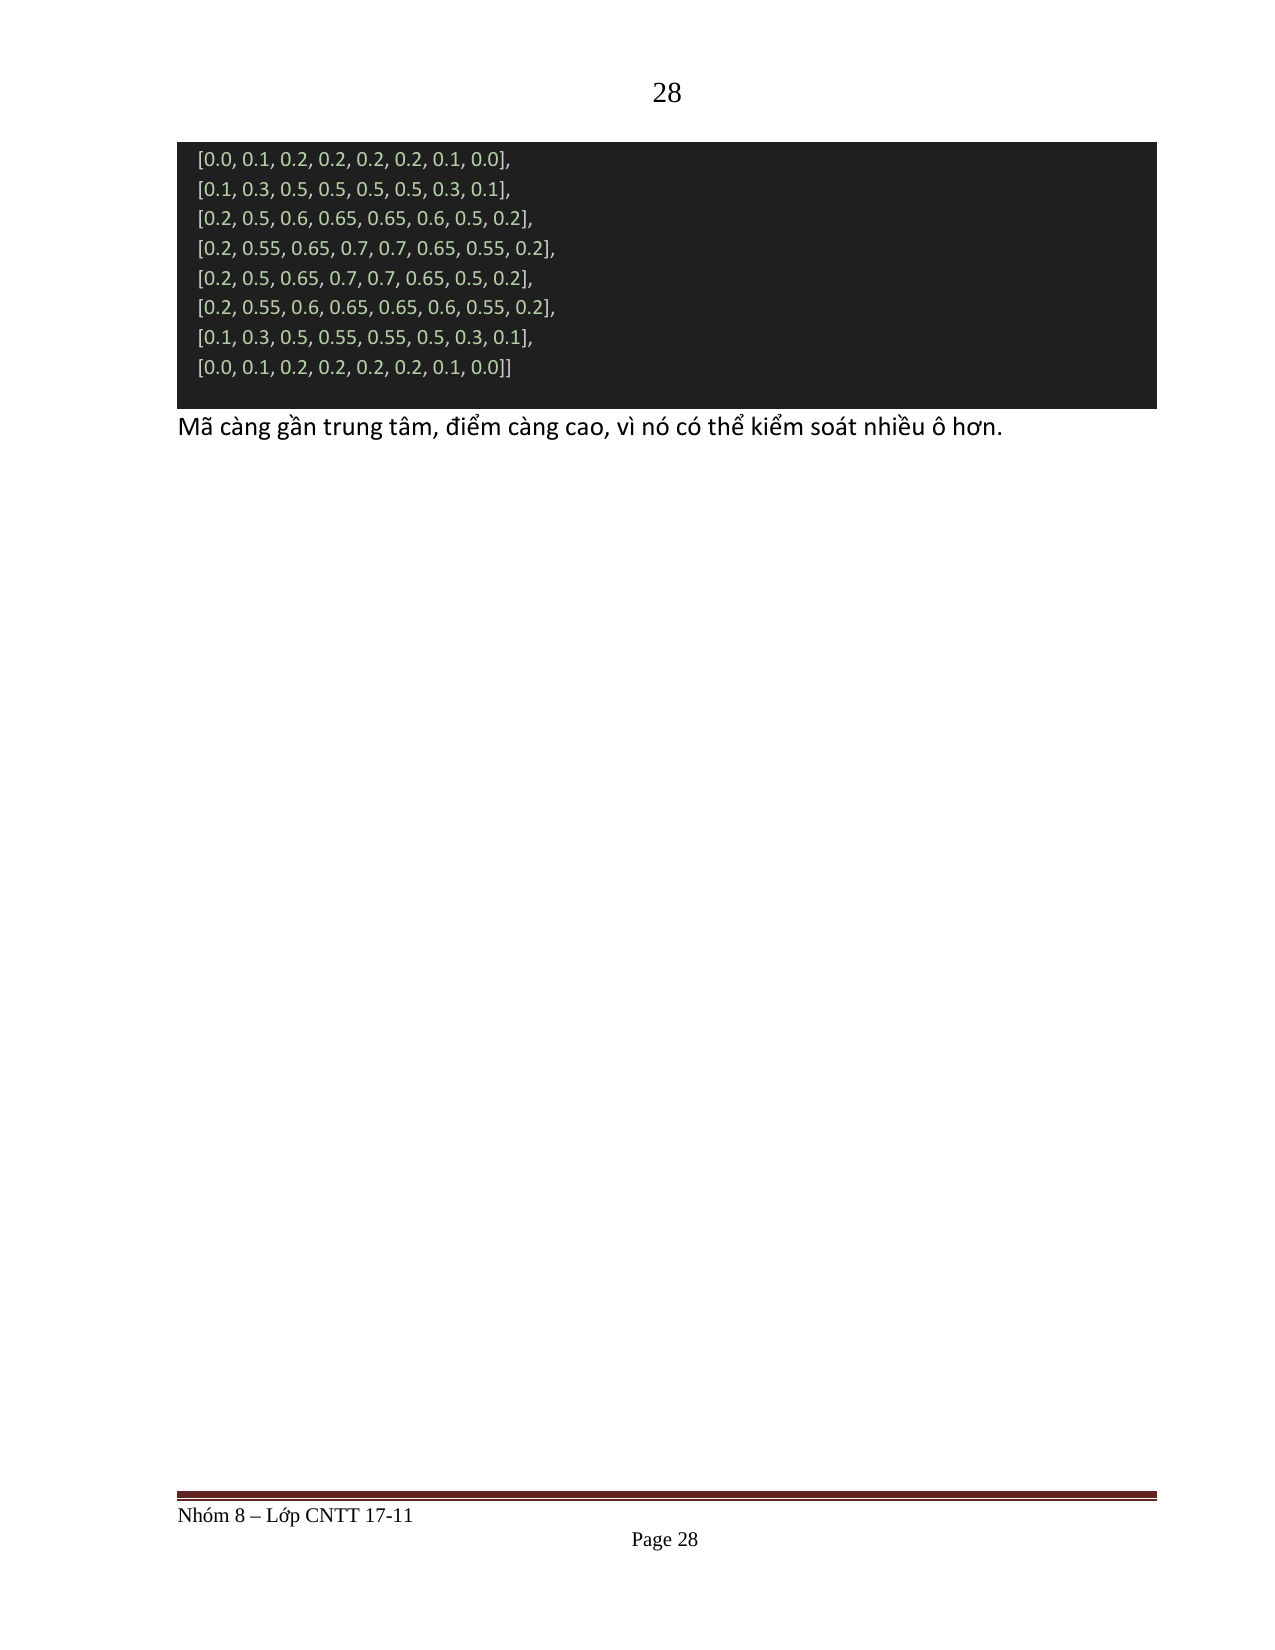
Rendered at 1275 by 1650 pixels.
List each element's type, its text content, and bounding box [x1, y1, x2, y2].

text Mã càng gần trung tâm, điểm càng cao, vì nó có thể kiểm soát nhiều ô hơn. [177, 409, 1157, 442]
text [0.2, 0.55, 0.6, 0.65, 0.65, 0.6, 0.55, 0.2], [177, 291, 1157, 320]
text [0.2, 0.55, 0.65, 0.7, 0.7, 0.65, 0.55, 0.2], [177, 231, 1157, 261]
text [0.1, 0.3, 0.5, 0.55, 0.55, 0.5, 0.3, 0.1], [177, 320, 1157, 350]
text [0.0, 0.1, 0.2, 0.2, 0.2, 0.2, 0.1, 0.0]] [177, 350, 1157, 379]
text [0.0, 0.1, 0.2, 0.2, 0.2, 0.2, 0.1, 0.0], [177, 142, 1157, 172]
text [0.2, 0.5, 0.6, 0.65, 0.65, 0.6, 0.5, 0.2], [177, 201, 1157, 231]
text [0.1, 0.3, 0.5, 0.5, 0.5, 0.5, 0.3, 0.1], [177, 172, 1157, 201]
text [0.2, 0.5, 0.65, 0.7, 0.7, 0.65, 0.5, 0.2], [177, 261, 1157, 291]
